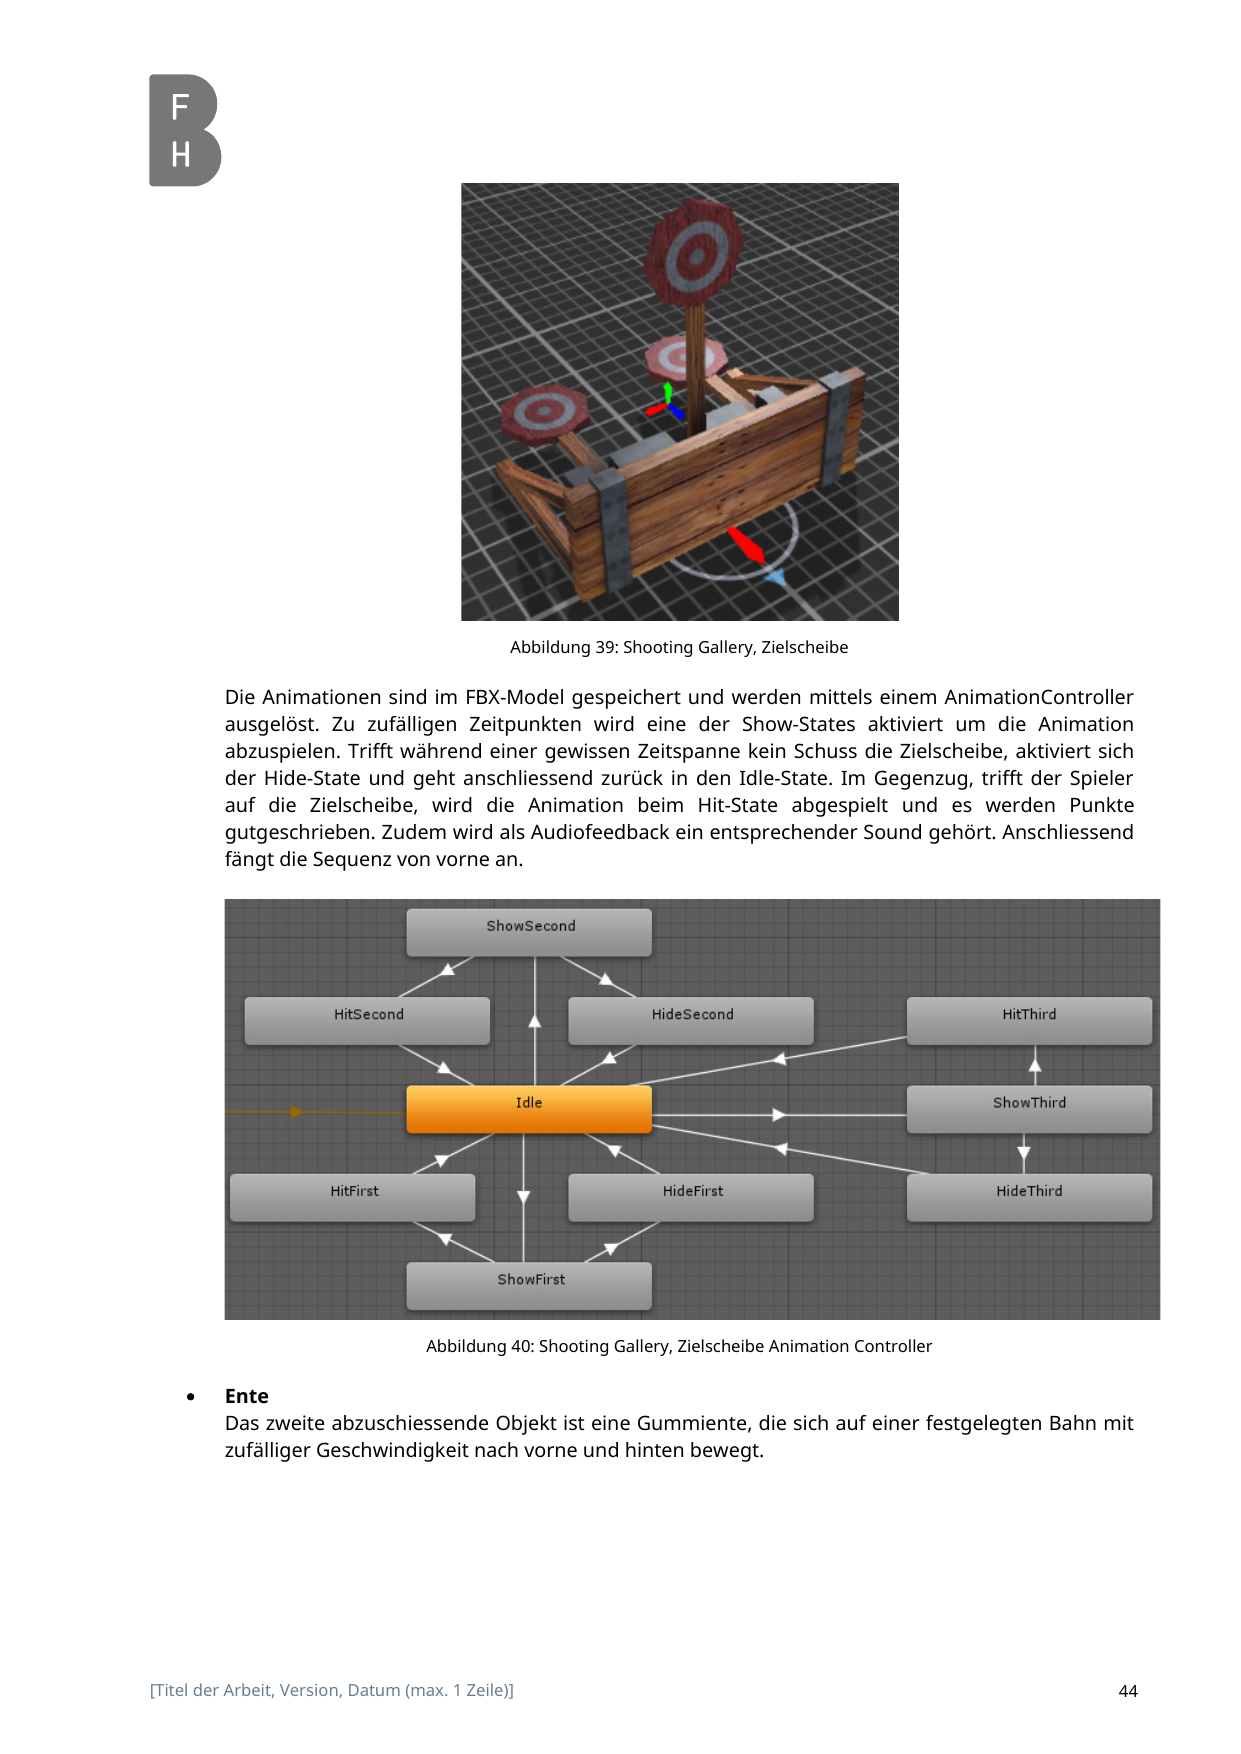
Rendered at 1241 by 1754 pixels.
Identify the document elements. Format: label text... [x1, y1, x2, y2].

picture [461, 183, 899, 621]
list Ente [187, 1382, 1136, 1409]
list Das zweite abzuschiessende Objekt ist eine Gummiente, die sich auf einer festgelegten Bahn mit zufälliger Geschwindigkeit nach vorne und hinten bewegt. [224, 1409, 1136, 1463]
text Abbildung 40: Shooting Gallery, Zielscheibe Animation Controller [223, 1332, 1136, 1357]
picture [224, 899, 1161, 1320]
list Die Animationen sind im FBX-Model gespeichert und werden mittels einem AnimationController ausgelöst. Zu zufälligen Zeitpunkten wird eine der Show-States aktiviert um die Animation abzuspielen. Trifft während einer gewissen Zeitspanne kein Schuss die Zielscheibe, aktiviert sich der Hide-State und geht anschliessend zurück in den Idle-State. Im Gegenzug, trifft der Spieler auf die Zielscheibe, wird die Animation beim Hit-State abgespielt und es werden Punkte gutgeschrieben. Zudem wird als Audiofeedback ein entsprechender Sound gehört. Anschliessend fängt die Sequenz von vorne an. [224, 683, 1136, 872]
text Abbildung 39: Shooting Gallery, Zielscheibe [223, 633, 1136, 658]
